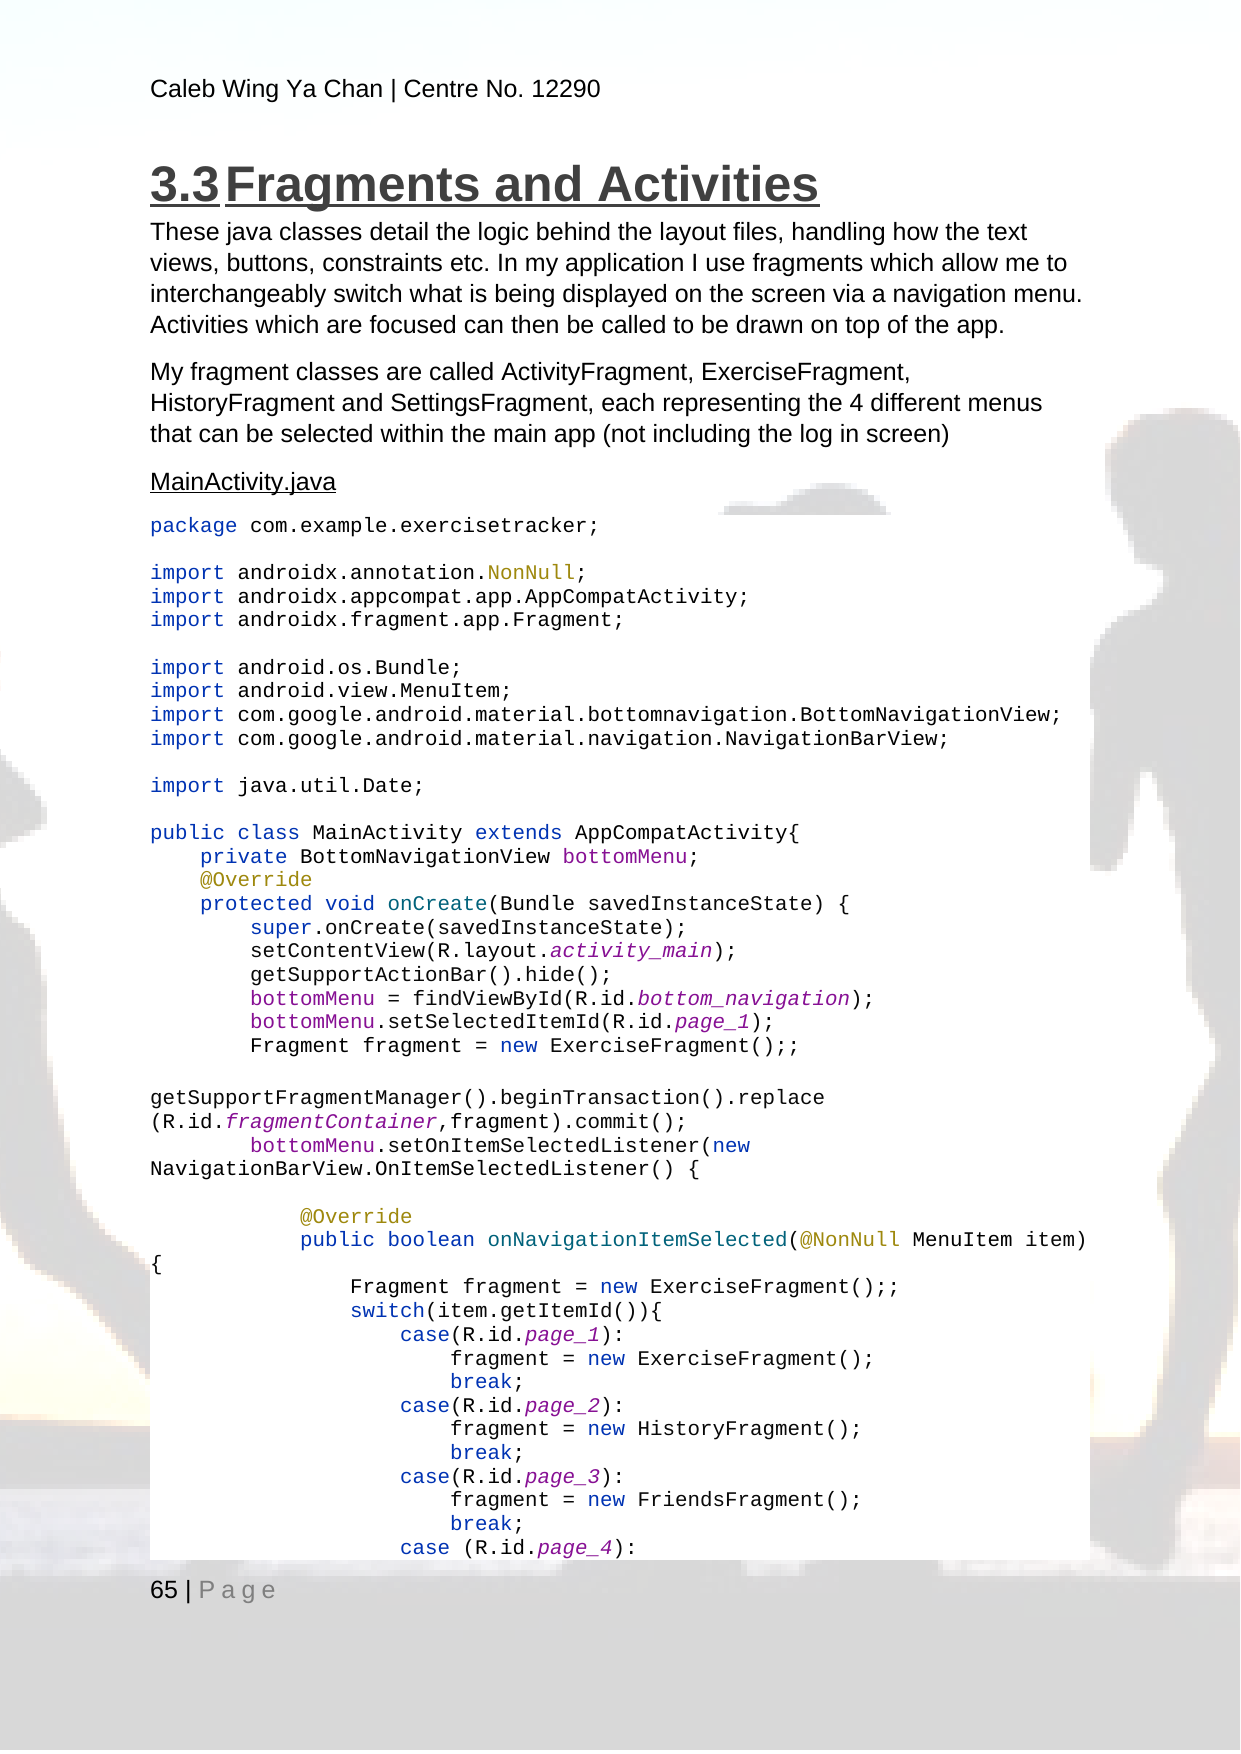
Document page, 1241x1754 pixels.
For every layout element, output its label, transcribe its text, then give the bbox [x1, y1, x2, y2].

text My fragment classes are called ActivityFragment, ExerciseFragment, HistoryFragment and SettingsFragment, each representing the 4 different menus that can be selected within the main app (not including the log in screen) [150, 357, 1090, 448]
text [150, 515, 1090, 1560]
text MainActivity.java [150, 467, 1090, 496]
subtitle Fragments and Activities [150, 154, 1090, 212]
text These java classes detail the logic behind the layout files, handling how the text views, buttons, constraints etc. In my application I use fragments which allow me to interchangeably switch what is being displayed on the screen via a navigation menu. Activities which are focused can then be called to be drawn on top of the app. [150, 216, 1090, 338]
